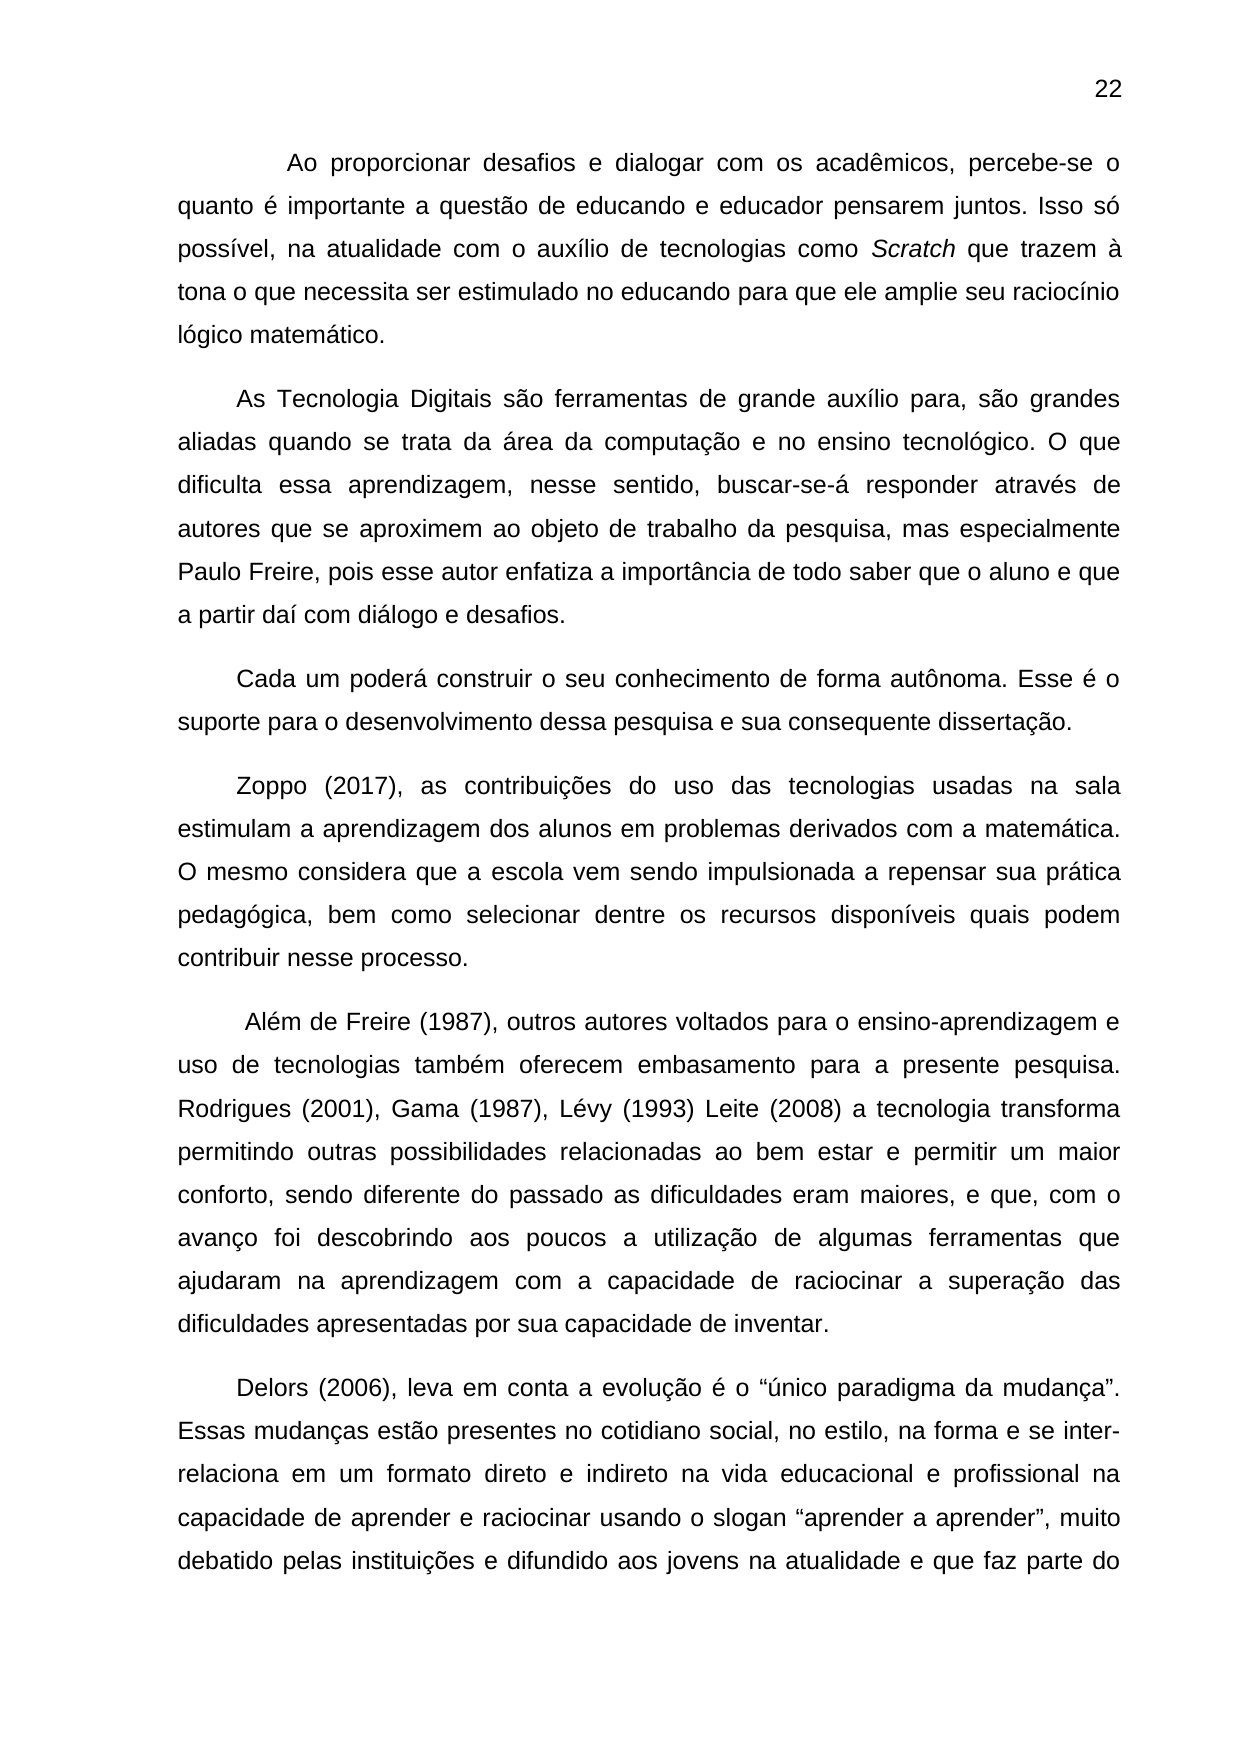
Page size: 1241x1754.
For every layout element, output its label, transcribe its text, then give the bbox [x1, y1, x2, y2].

text Ao proporcionar desafios e dialogar com os acadêmicos, percebe-se o quanto é importante a questão de educando e educador pensarem juntos. Isso só possível, na atualidade com o auxílio de tecnologias como Scratch que trazem à tona o que necessita ser estimulado no educando para que ele amplie seu raciocínio lógico matemático. [177, 148, 1122, 349]
text Cada um poderá construir o seu conhecimento de forma autônoma. Esse é o suporte para o desenvolvimento dessa pesquisa e sua consequente dissertação. [177, 664, 1122, 736]
text Além de Freire (1987), outros autores voltados para o ensino-aprendizagem e uso de tecnologias também oferecem embasamento para a presente pesquisa. Rodrigues (2001), Gama (1987), Lévy (1993) Leite (2008) a tecnologia transforma permitindo outras possibilidades relacionadas ao bem estar e permitir um maior conforto, sendo diferente do passado as dificuldades eram maiores, e que, com o avanço foi descobrindo aos poucos a utilização de algumas ferramentas que ajudaram na aprendizagem com a capacidade de raciocinar a superação das dificuldades apresentadas por sua capacidade de inventar. [177, 1007, 1122, 1338]
text Zoppo (2017), as contribuições do uso das tecnologias usadas na sala estimulam a aprendizagem dos alunos em problemas derivados com a matemática. O mesmo considera que a escola vem sendo impulsionada a repensar sua prática pedagógica, bem como selecionar dentre os recursos disponíveis quais podem contribuir nesse processo. [177, 771, 1122, 972]
text As Tecnologia Digitais são ferramentas de grande auxílio para, são grandes aliadas quando se trata da área da computação e no ensino tecnológico. O que dificulta essa aprendizagem, nesse sentido, buscar-se-á responder através de autores que se aproximem ao objeto de trabalho da pesquisa, mas especialmente Paulo Freire, pois esse autor enfatiza a importância de todo saber que o aluno e que a partir daí com diálogo e desafios. [177, 384, 1122, 628]
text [177, 1373, 1122, 1574]
